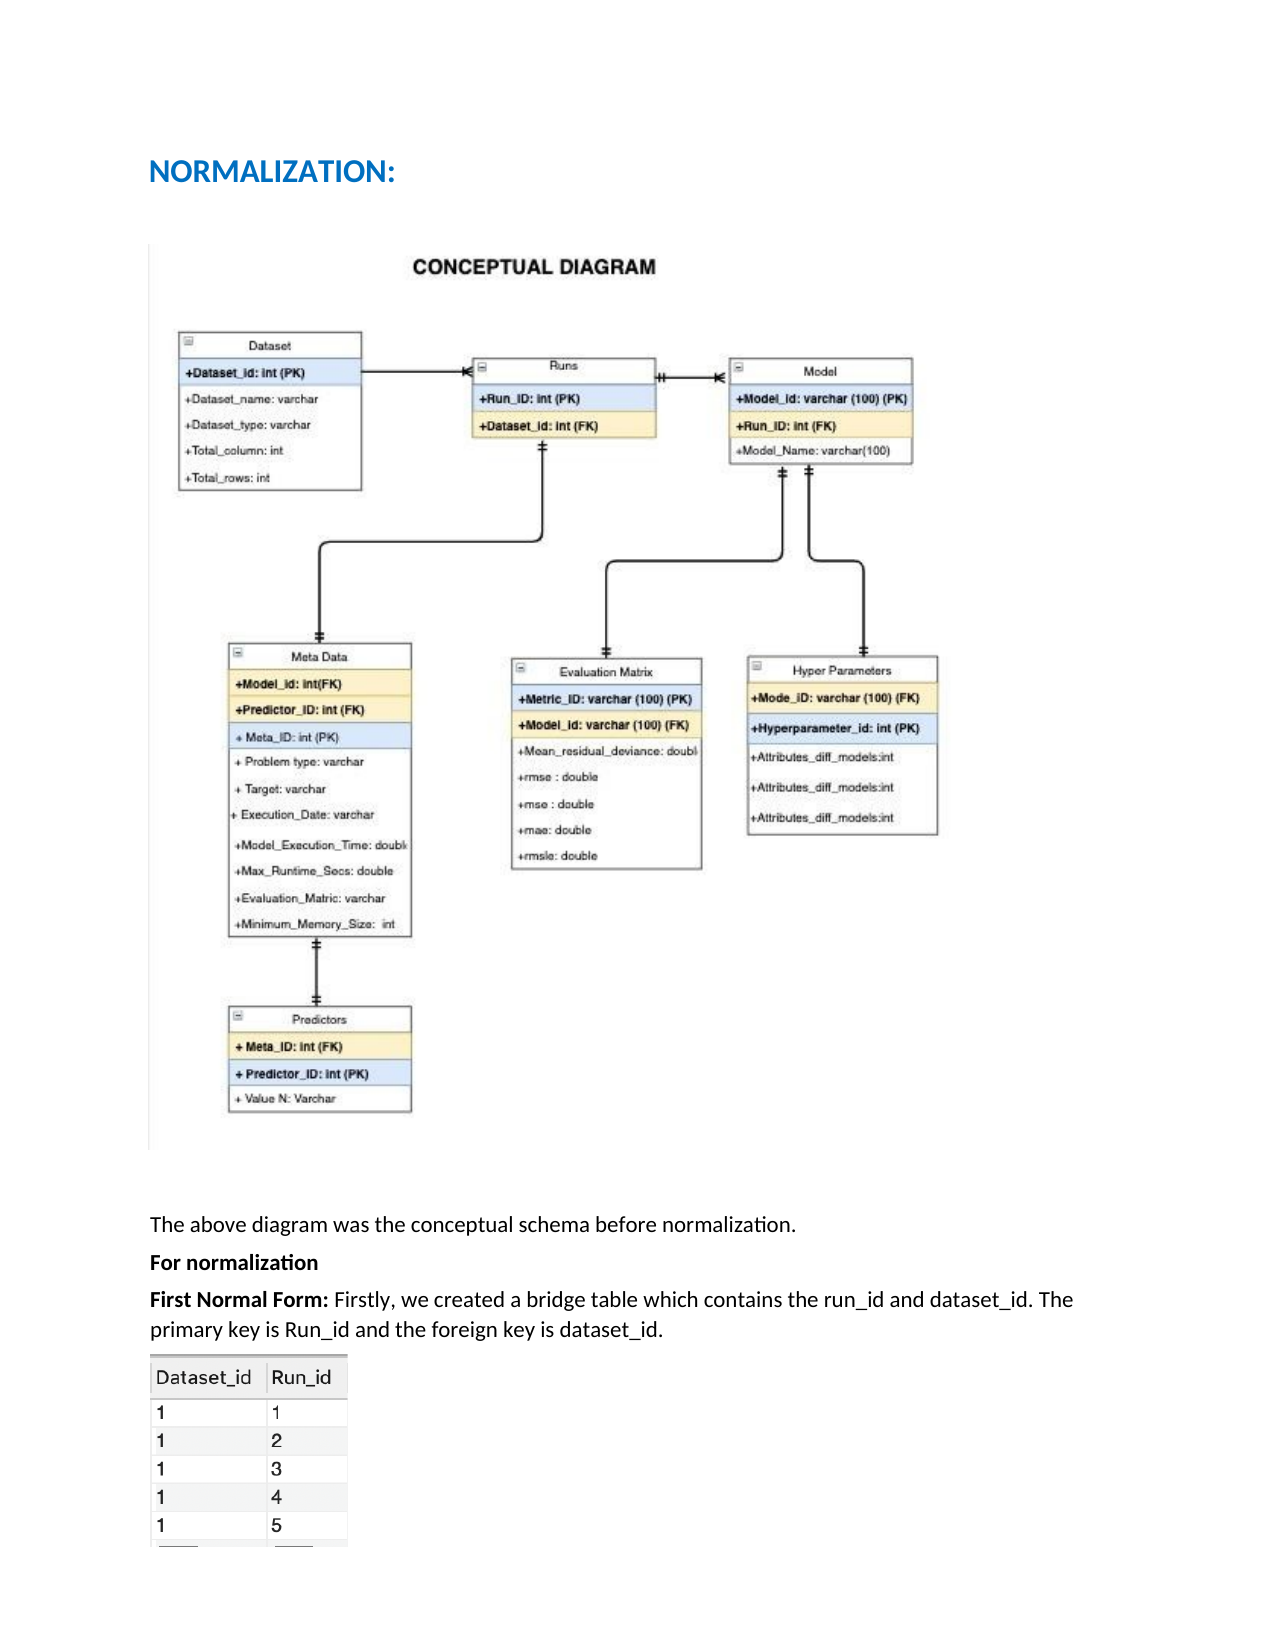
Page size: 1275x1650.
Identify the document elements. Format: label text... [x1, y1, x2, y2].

text The above diagram was the conceptual schema before normalization. [150, 1211, 1200, 1238]
picture [148, 244, 990, 1150]
text For normalization [150, 1248, 1200, 1276]
picture [150, 1354, 348, 1547]
text NORMALIZATION: [148, 150, 1200, 191]
text First Normal Form: Firstly, we created a bridge table which contains the run_id and dataset_id. The primary key is Run_id and the foreign key is dataset_id. [150, 1285, 1151, 1343]
